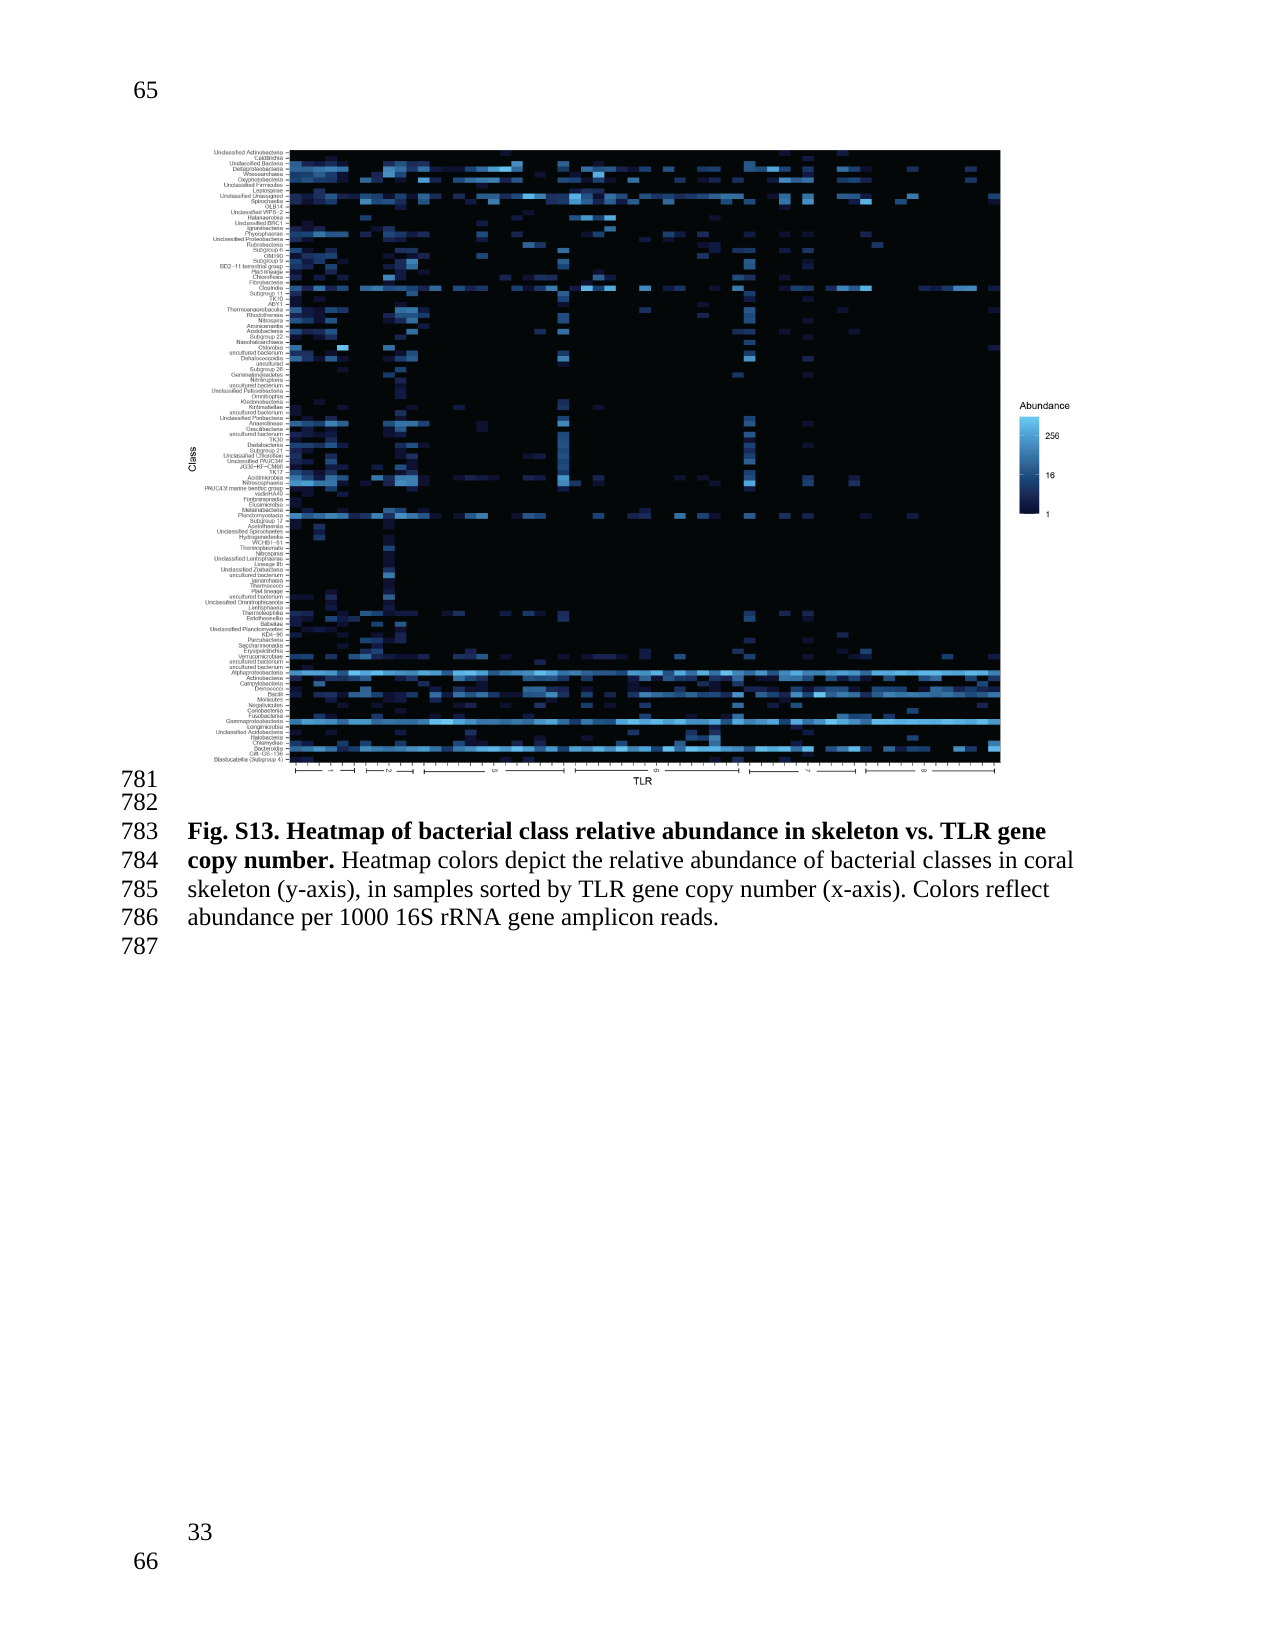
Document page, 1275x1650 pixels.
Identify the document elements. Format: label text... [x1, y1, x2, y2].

text Fig. S13. Heatmap of bacterial class relative abundance in skeleton vs. TLR gene copy number. Heatmap colors depict the relative abundance of bacterial classes in coral skeleton (y-axis), in samples sorted by TLR gene copy number (x-axis). Colors reflect abundance per 1000 16S rRNA gene amplicon reads. [187, 816, 1087, 931]
picture [187, 150, 1088, 788]
